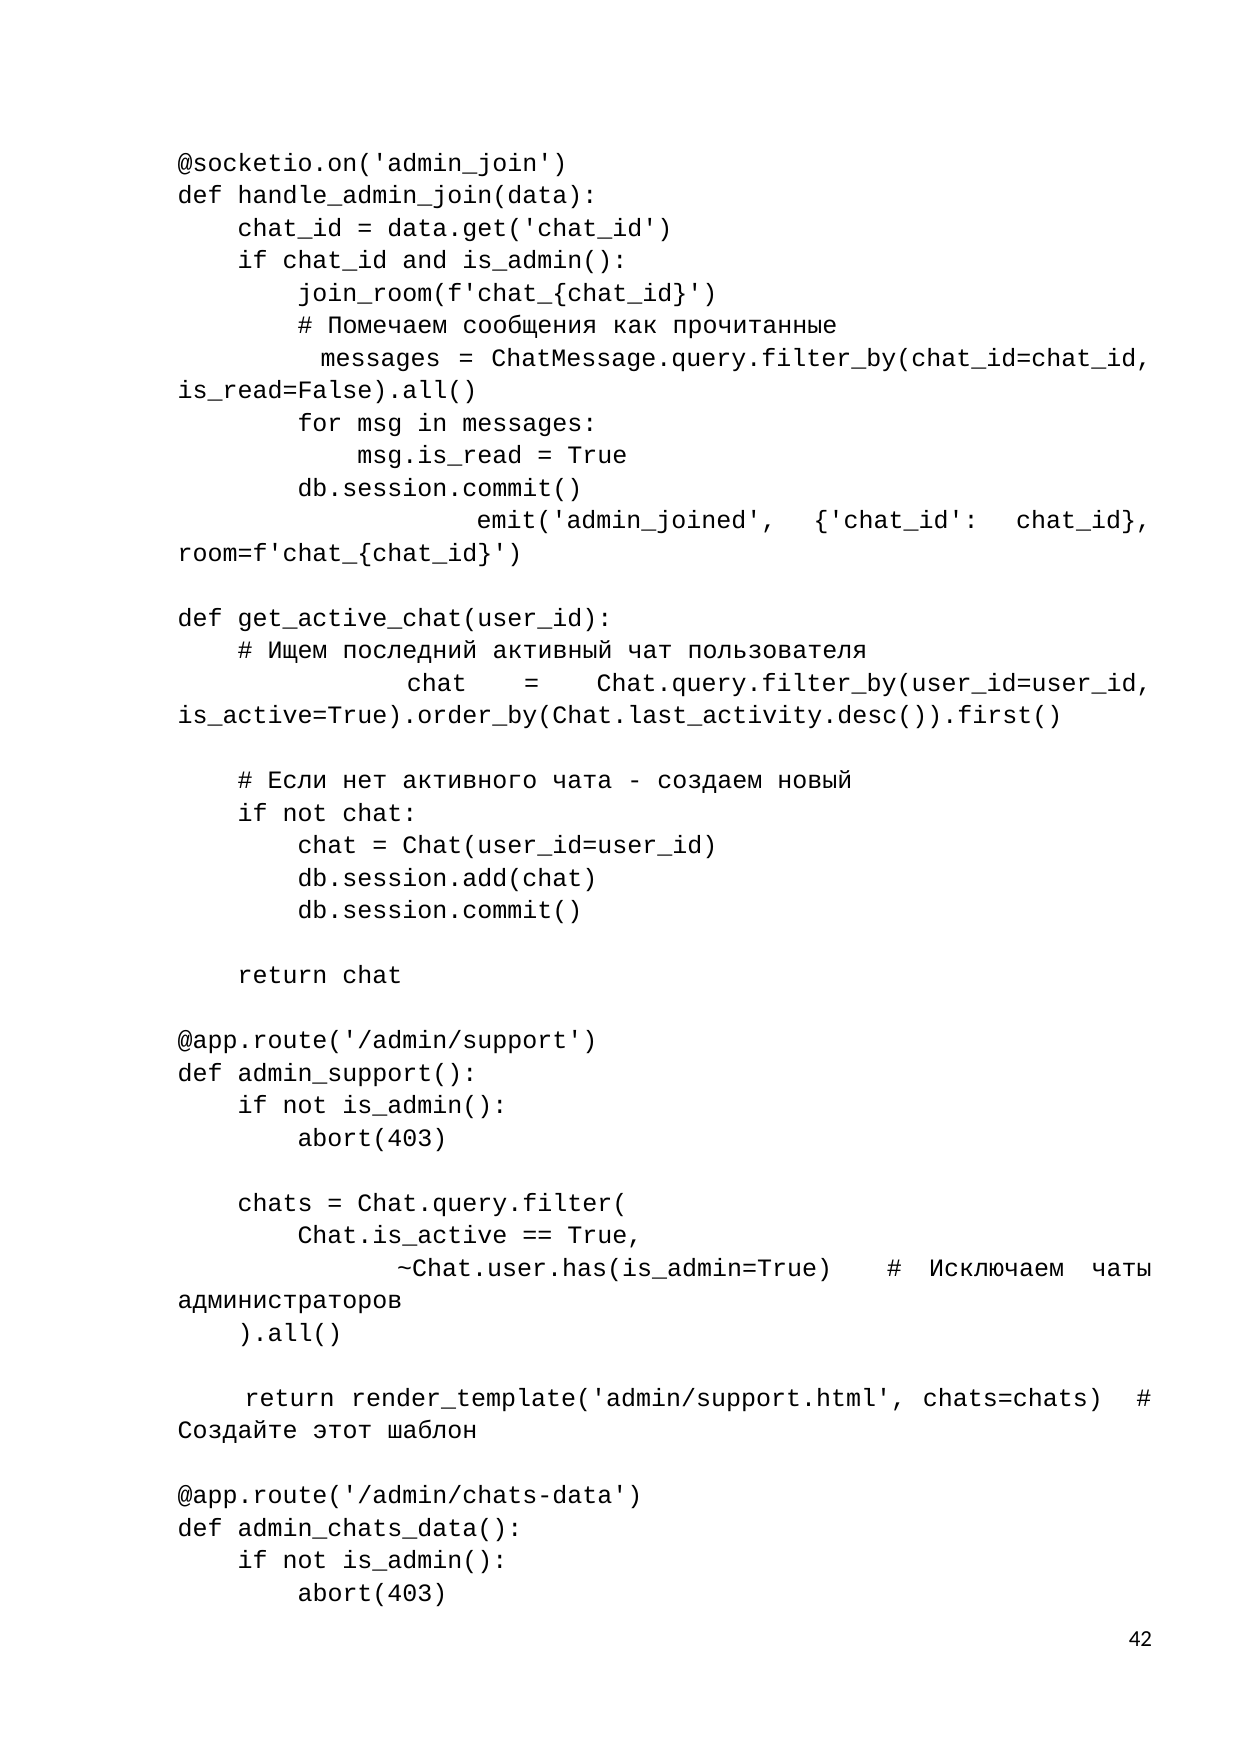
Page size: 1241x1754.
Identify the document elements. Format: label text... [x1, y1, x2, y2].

text abort(403) [177, 1126, 1152, 1154]
text msg.is_read = True [177, 443, 1152, 471]
text for msg in messages: [177, 411, 1152, 439]
text return render_template('admin/support.html', chats=chats) # Создайте этот шаблон [177, 1386, 1152, 1446]
text messages = ChatMessage.query.filter_by(chat_id=chat_id, is_read=False).all() [177, 346, 1152, 406]
text def handle_admin_join(data): [177, 183, 1152, 211]
text Chat.is_active == True, [177, 1223, 1152, 1251]
text @app.route('/admin/chats-data') [177, 1483, 1152, 1511]
text # Помечаем сообщения как прочитанные [177, 313, 1152, 341]
text db.session.commit() [177, 476, 1152, 504]
text # Ищем последний активный чат пользователя [177, 638, 1152, 666]
text ~Chat.user.has(is_admin=True) # Исключаем чаты администраторов [177, 1256, 1152, 1316]
text @app.route('/admin/support') [177, 1028, 1152, 1056]
text db.session.add(chat) [177, 866, 1152, 894]
text def get_active_chat(user_id): [177, 606, 1152, 634]
text chat = Chat.query.filter_by(user_id=user_id, is_active=True).order_by(Chat.last_activity.desc()).first() [177, 671, 1152, 731]
text join_room(f'chat_{chat_id}') [177, 281, 1152, 309]
text chat_id = data.get('chat_id') [177, 216, 1152, 244]
text ).all() [177, 1321, 1152, 1349]
text emit('admin_joined', {'chat_id': chat_id}, room=f'chat_{chat_id}') [177, 508, 1152, 569]
text if not is_admin(): [177, 1093, 1152, 1121]
text if not chat: [177, 801, 1152, 829]
text return chat [177, 963, 1152, 991]
text if chat_id and is_admin(): [177, 248, 1152, 276]
text def admin_support(): [177, 1061, 1152, 1089]
text db.session.commit() [177, 898, 1152, 926]
text @socketio.on('admin_join') [177, 151, 1152, 179]
text abort(403) [177, 1581, 1152, 1609]
text # Если нет активного чата - создаем новый [177, 768, 1152, 796]
text def admin_chats_data(): [177, 1516, 1152, 1544]
text chats = Chat.query.filter( [177, 1191, 1152, 1219]
text if not is_admin(): [177, 1548, 1152, 1576]
text chat = Chat(user_id=user_id) [177, 833, 1152, 861]
